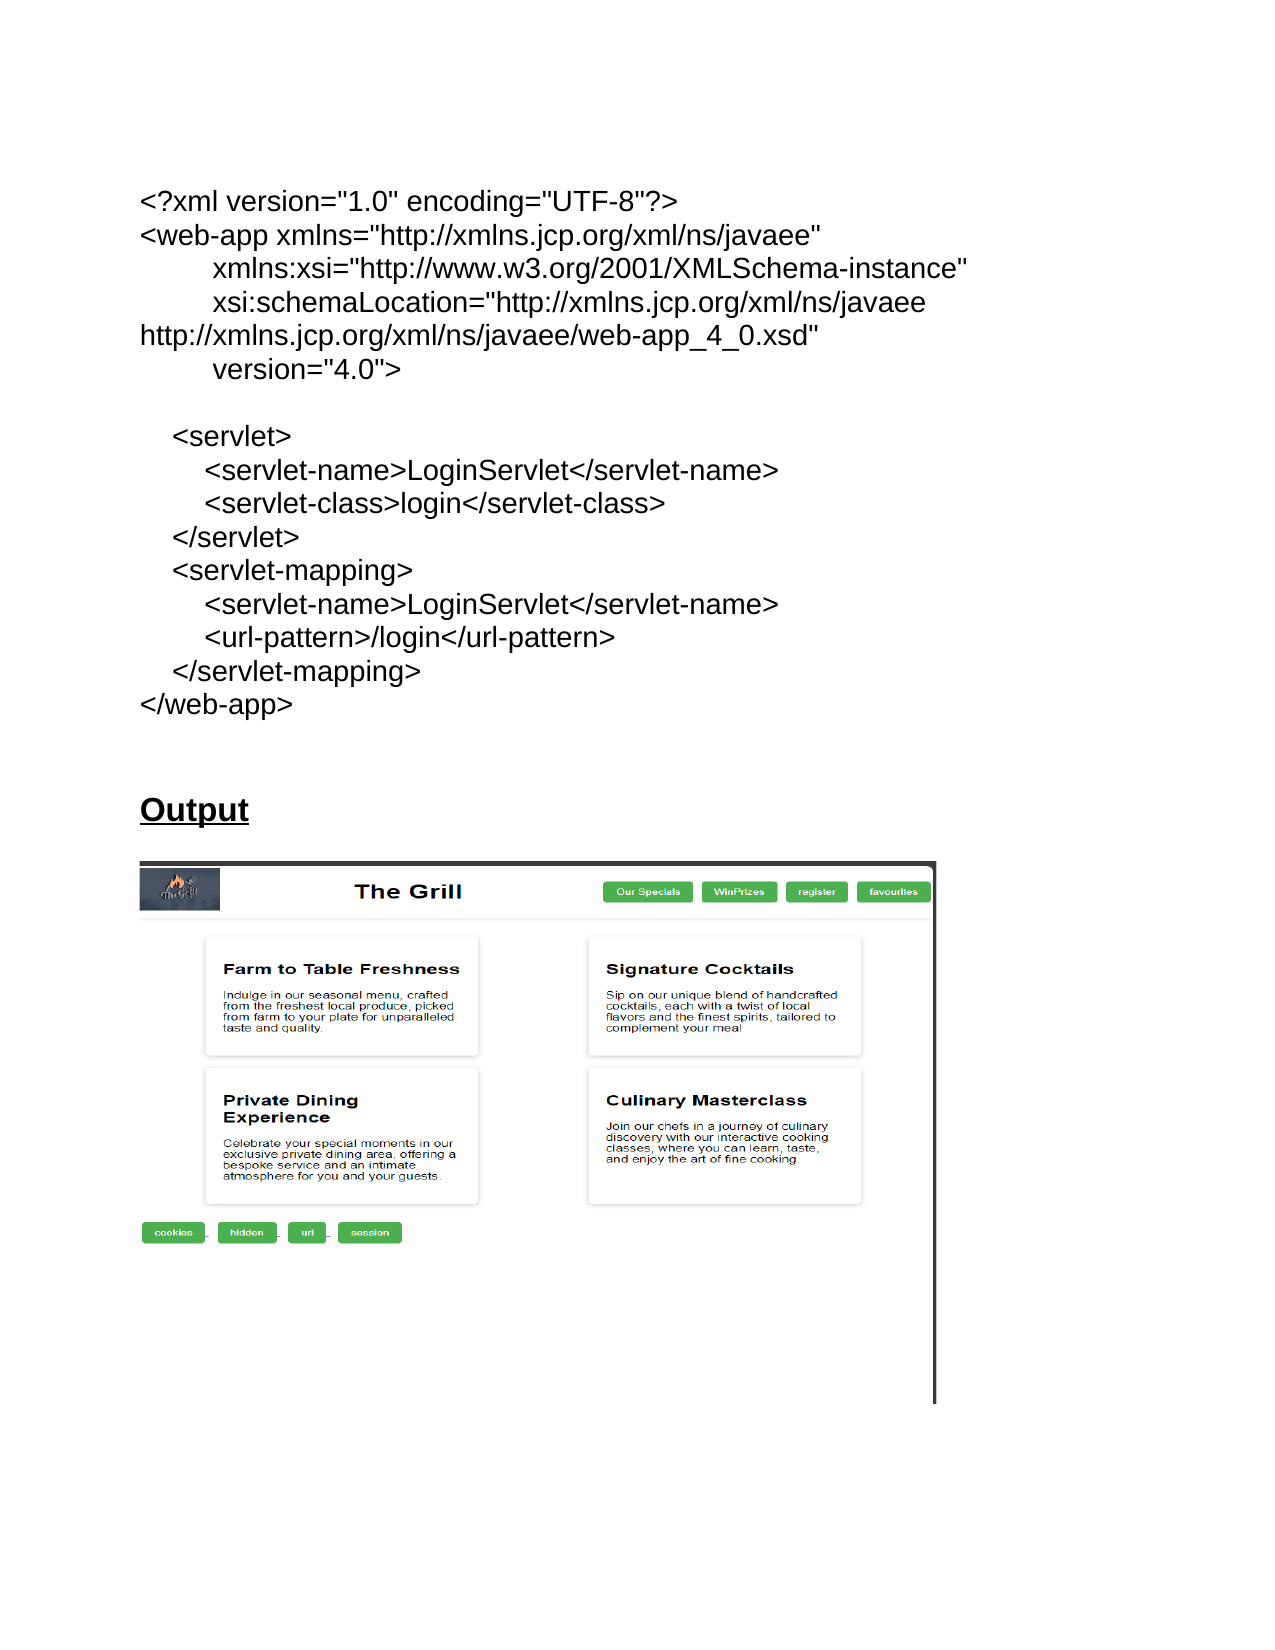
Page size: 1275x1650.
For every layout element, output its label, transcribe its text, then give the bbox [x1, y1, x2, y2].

text <?xml version="1.0" encoding="UTF-8"?> [139, 184, 1135, 218]
text <web-app xmlns="http://xmlns.jcp.org/xml/ns/javaee" [139, 218, 1135, 251]
text <servlet-class>login</servlet-class> [139, 486, 1135, 520]
text xmlns:xsi="http://www.w3.org/2001/XMLSchema-instance" [139, 251, 1135, 285]
picture [139, 861, 937, 1404]
text <servlet-mapping> [139, 553, 1135, 587]
text <servlet-name>LoginServlet</servlet-name> [139, 587, 1135, 620]
text </servlet> [139, 520, 1135, 553]
text Output [139, 790, 1135, 828]
text </web-app> [139, 687, 1135, 721]
text version="4.0"> [139, 352, 1135, 386]
text xsi:schemaLocation="http://xmlns.jcp.org/xml/ns/javaee http://xmlns.jcp.org/xml/ns/javaee/web-app_4_0.xsd" [139, 285, 1135, 352]
text <url-pattern>/login</url-pattern> [139, 620, 1135, 654]
text </servlet-mapping> [139, 654, 1135, 687]
text <servlet-name>LoginServlet</servlet-name> [139, 453, 1135, 486]
text <servlet> [139, 419, 1135, 453]
